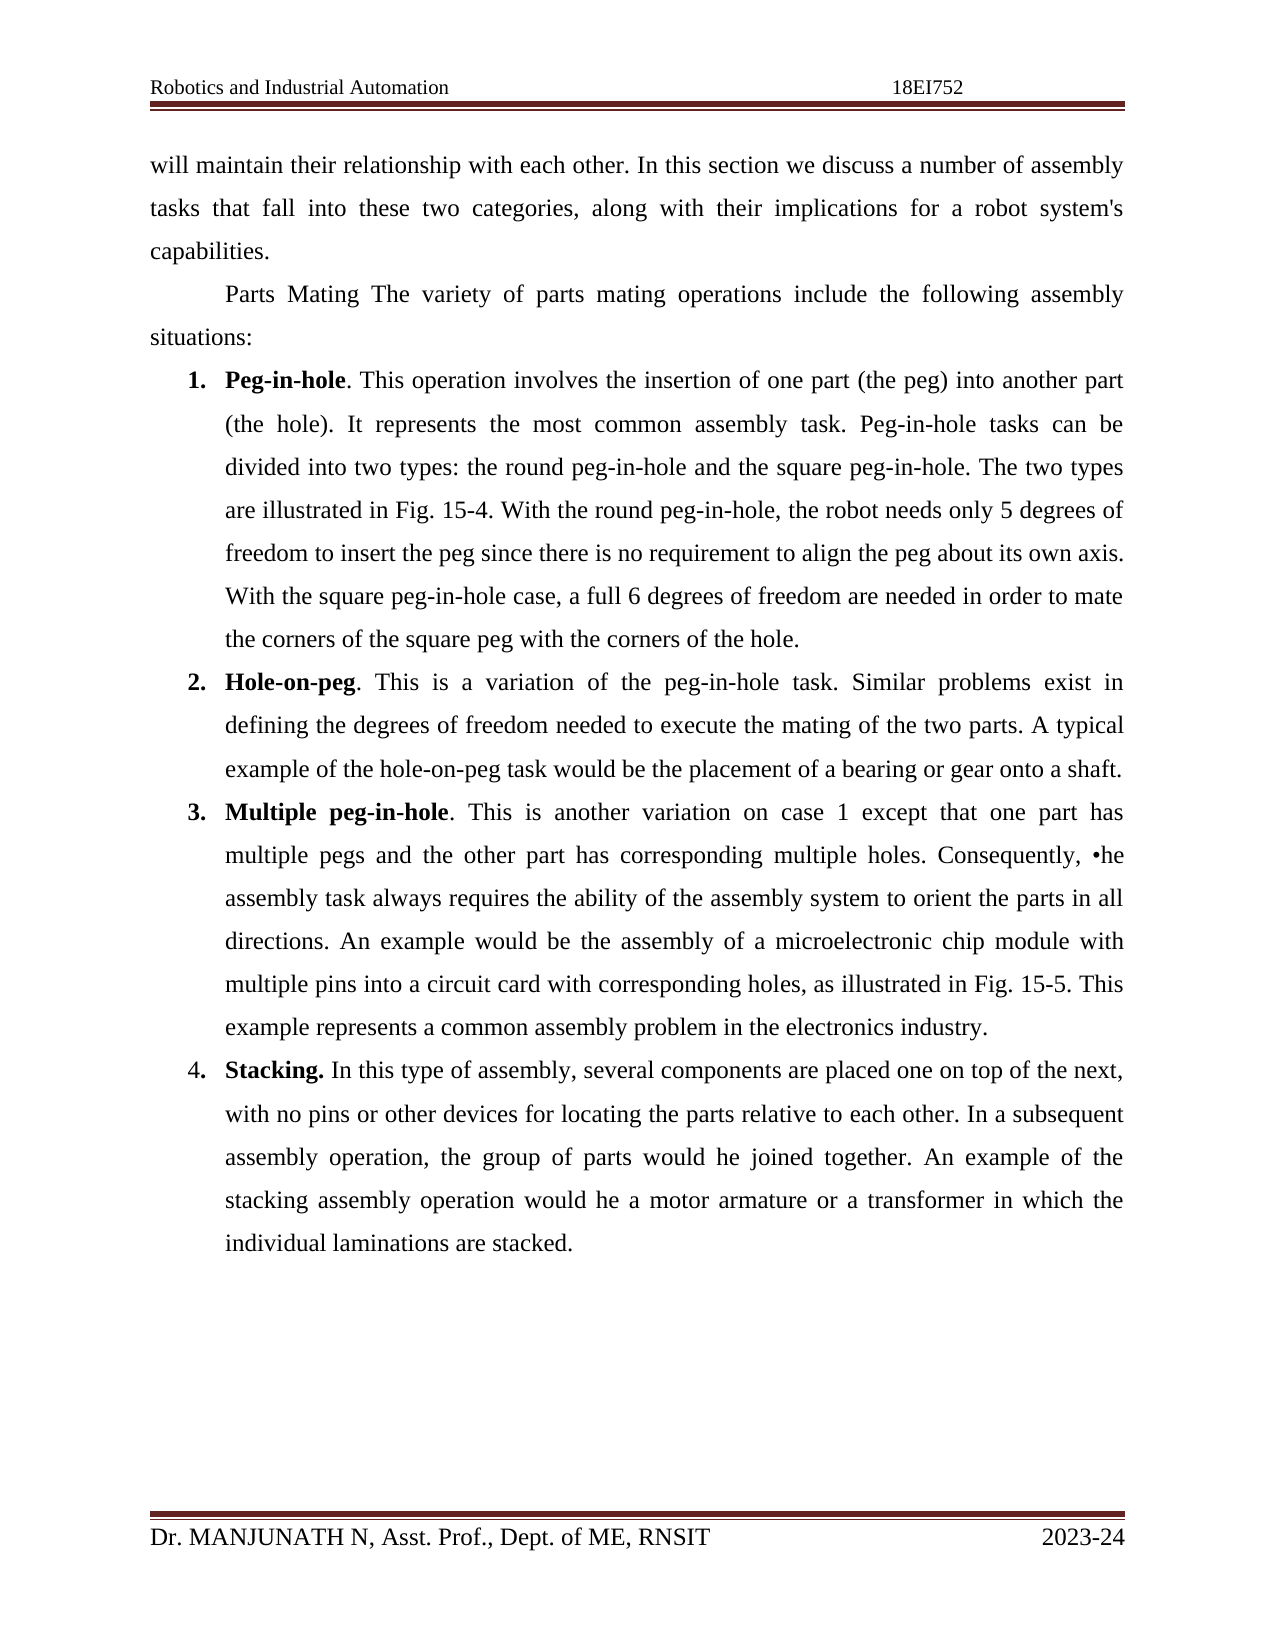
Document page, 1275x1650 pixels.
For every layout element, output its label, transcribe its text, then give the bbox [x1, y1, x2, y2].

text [150, 150, 1125, 265]
text 4. Stacking. In this type of assembly, several components are placed one on top of the next, with no pins or other devices for locating the parts relative to each other. In a subsequent assembly operation, the group of parts would he joined together. An example of the stacking assembly operation would he a motor armature or a transformer in which the individual laminations are stacked. [187, 1056, 1125, 1257]
text Parts Mating The variety of parts mating operations include the following assembly situations: [150, 279, 1125, 351]
text 1. Peg-in-hole. This operation involves the insertion of one part (the peg) into another part (the hole). It represents the most common assembly task. Peg-in-hole tasks can be divided into two types: the round peg-in-hole and the square peg-in-hole. The two types are illustrated in Fig. 15-4. With the round peg-in-hole, the robot needs only 5 degrees of freedom to insert the peg since there is no requirement to align the peg about its own axis. With the square peg-in-hole case, a full 6 degrees of freedom are needed in order to mate the corners of the square peg with the corners of the hole. [187, 366, 1125, 653]
text 3. Multiple peg-in-hole. This is another variation on case 1 except that one part has multiple pegs and the other part has corresponding multiple holes. Consequently, •he assembly task always requires the ability of the assembly system to orient the parts in all directions. An example would be the assembly of a microelectronic chip module with multiple pins into a circuit card with corresponding holes, as illustrated in Fig. 15-5. This example represents a common assembly problem in the electronics industry. [187, 797, 1125, 1041]
text 2. Hole-on-peg. This is a variation of the peg-in-hole task. Similar problems exist in defining the degrees of freedom needed to execute the mating of the two parts. A typical example of the hole-on-peg task would be the placement of a bearing or gear onto a shaft. [187, 667, 1125, 782]
